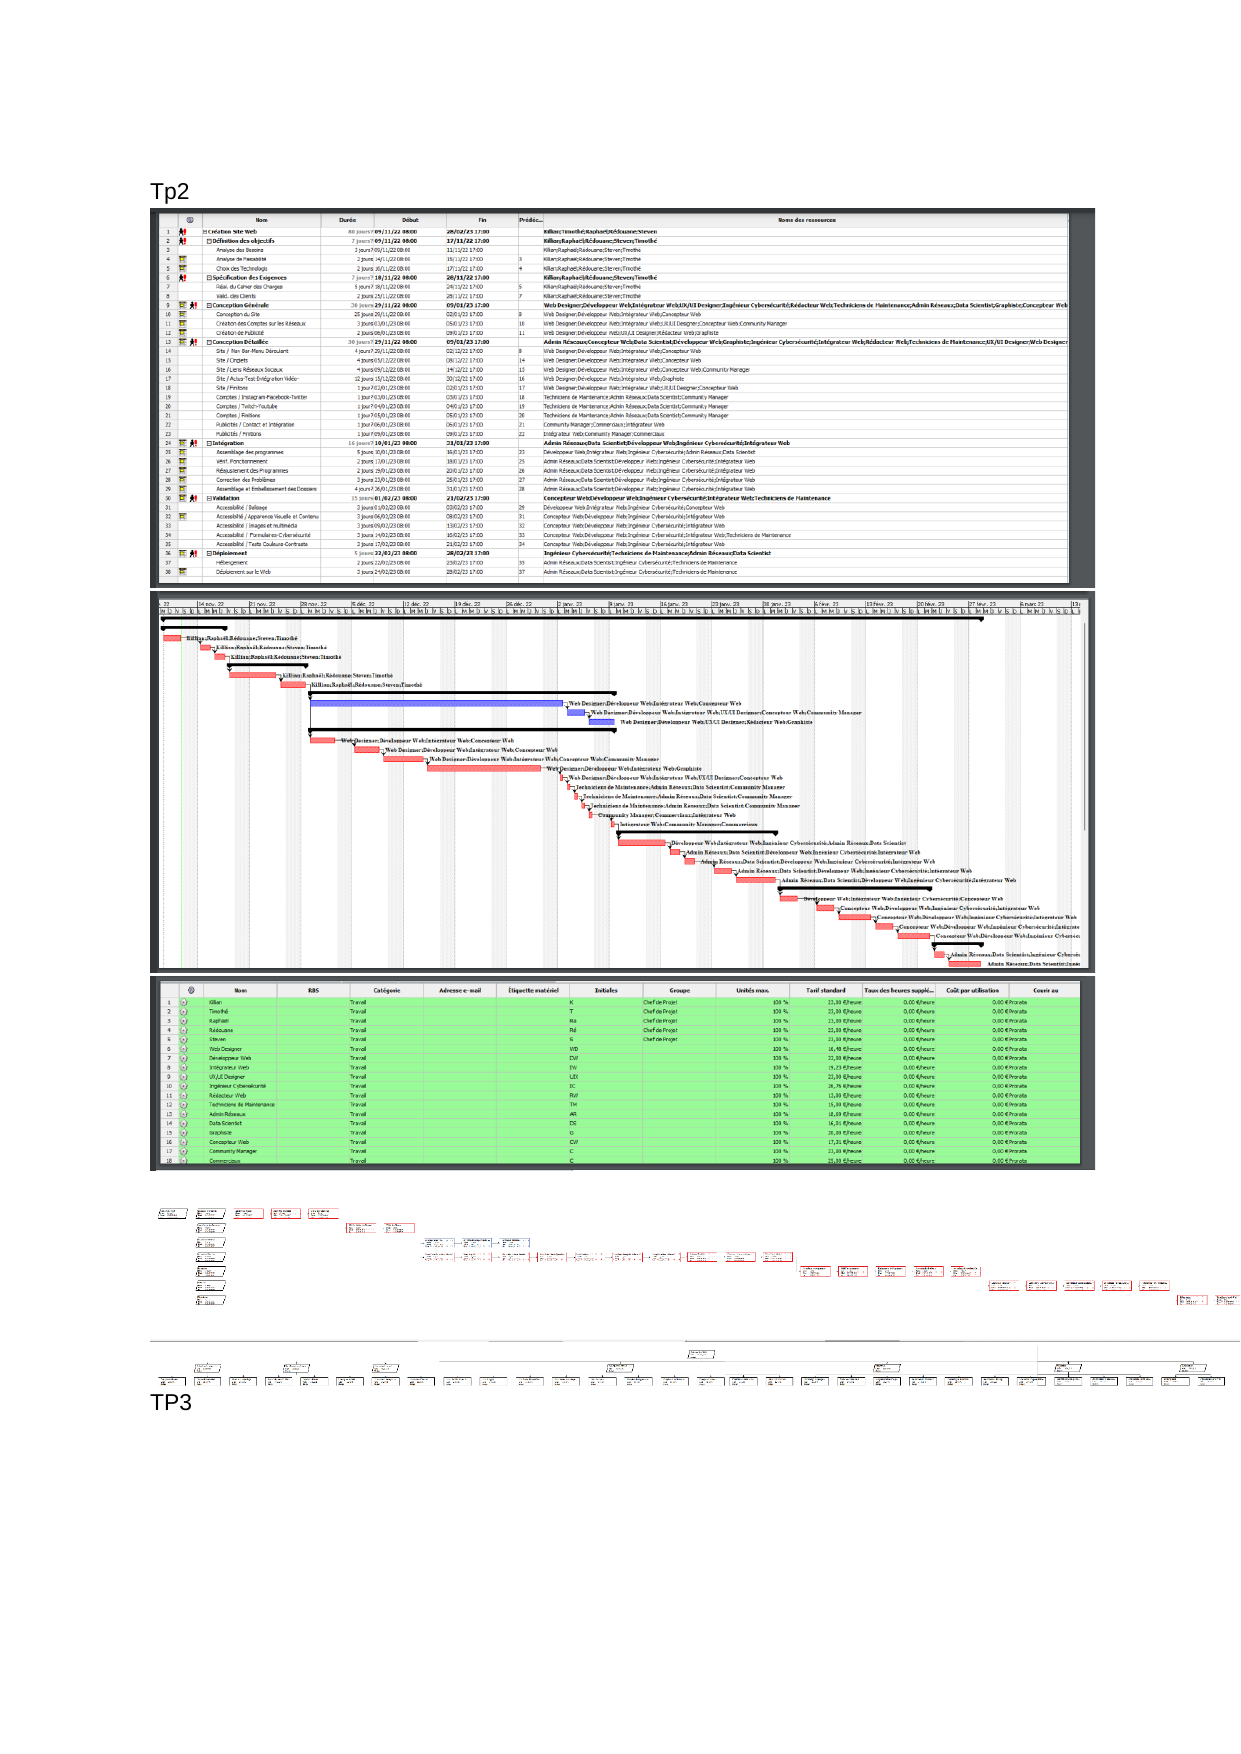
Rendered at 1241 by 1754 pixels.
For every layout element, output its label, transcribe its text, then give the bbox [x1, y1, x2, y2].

picture [150, 976, 1096, 1171]
text TP3 [150, 1389, 1090, 1416]
picture [150, 208, 1096, 588]
picture [150, 591, 1096, 973]
text Tp2 [150, 178, 1090, 208]
picture [150, 1205, 1241, 1342]
picture [150, 1346, 1226, 1386]
